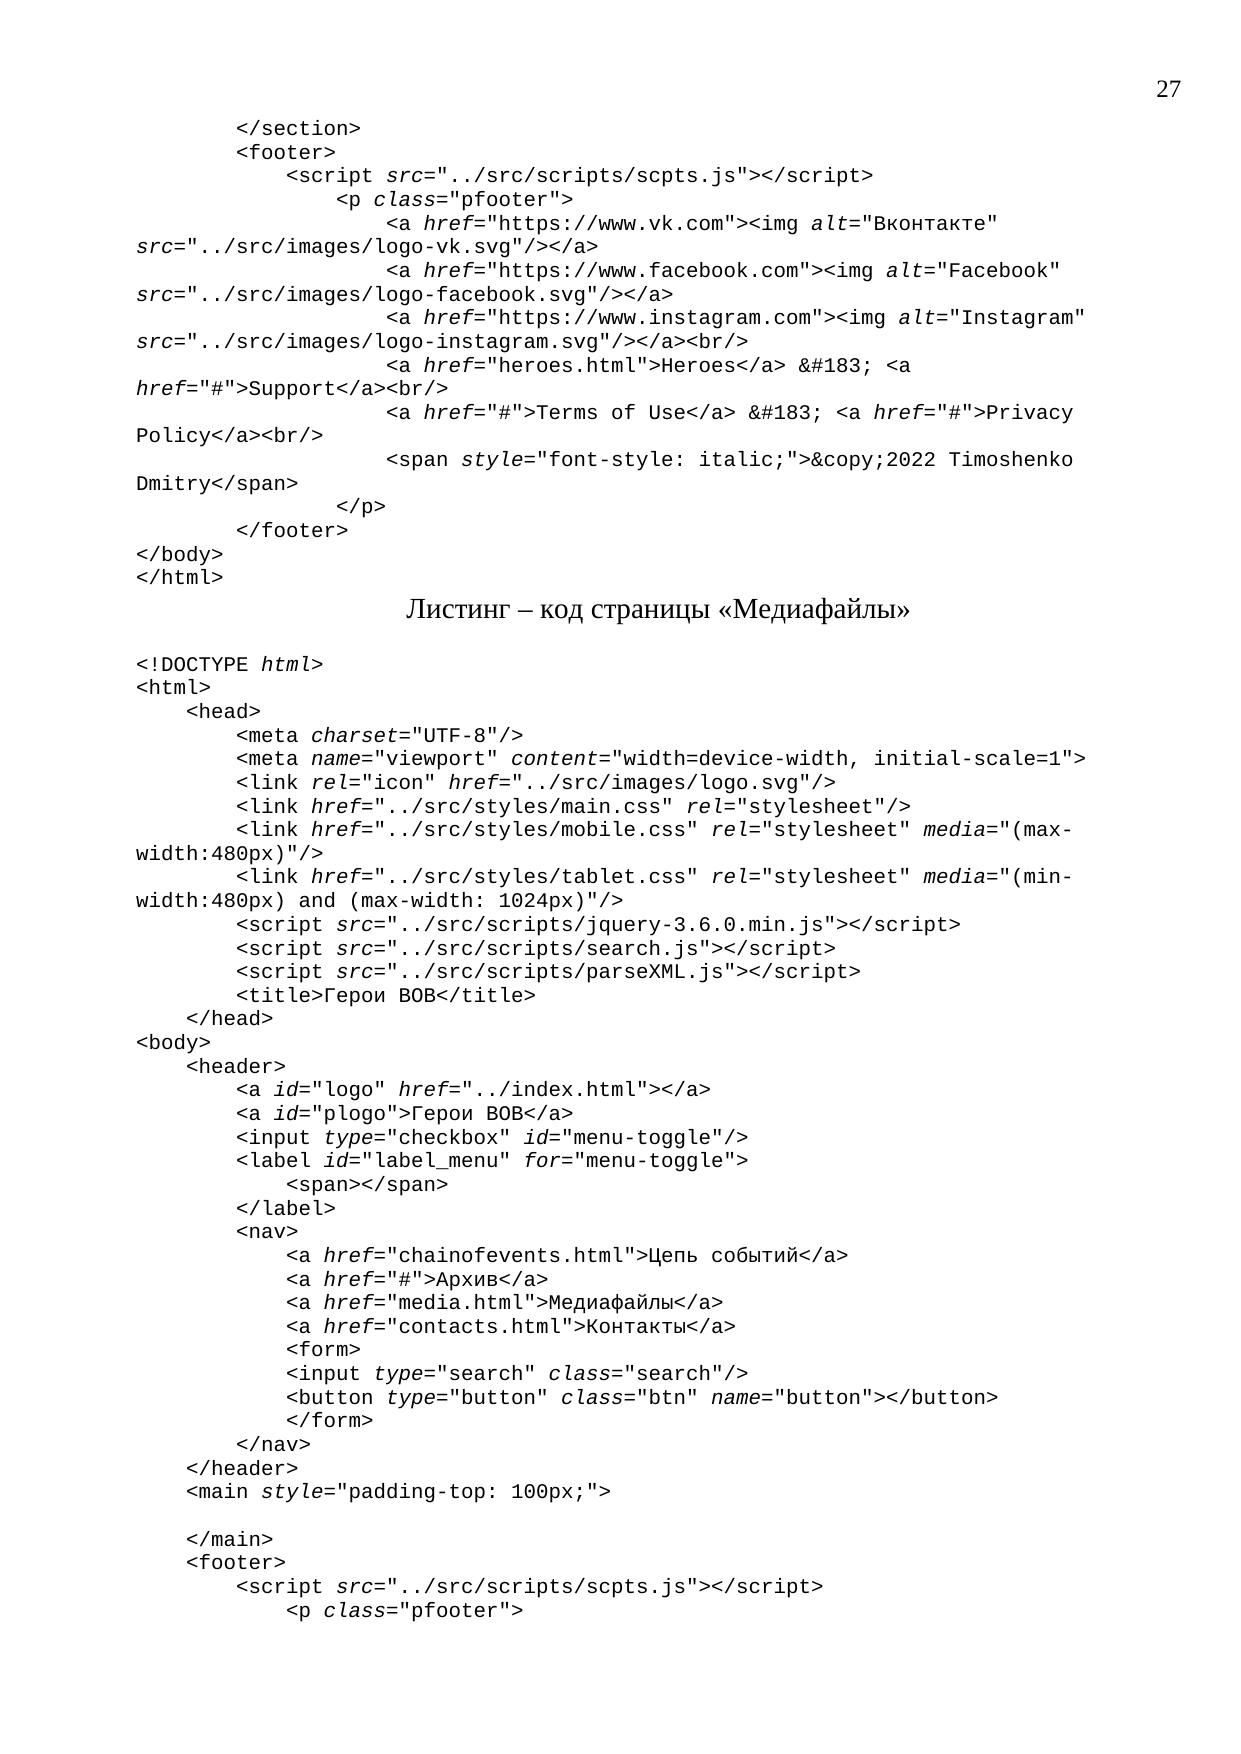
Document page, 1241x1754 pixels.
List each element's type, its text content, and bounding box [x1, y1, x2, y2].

text <p class="pfooter"> [136, 189, 1181, 213]
text <a href="https://www.vk.com"><img alt="Вконтакте" src="../src/images/logo-vk.svg"/></a> [136, 213, 1181, 260]
text </header> [136, 1458, 1181, 1481]
text <footer> [136, 1552, 1181, 1576]
text </label> [136, 1198, 1181, 1221]
text <meta name="viewport" content="width=device-width, initial-scale=1"> [136, 748, 1181, 772]
text <title>Герои ВОВ</title> [136, 985, 1181, 1008]
text <span style="font-style: italic;">&copy;2022 Timoshenko Dmitry</span> [136, 449, 1181, 496]
text <footer> [136, 142, 1181, 165]
text <link href="../src/styles/mobile.css" rel="stylesheet" media="(max-width:480px)"/> [136, 819, 1181, 867]
text <input type="checkbox" id="menu-toggle"/> [136, 1127, 1181, 1150]
text <span></span> [136, 1174, 1181, 1198]
text <form> [136, 1339, 1181, 1363]
text <label id="label_menu" for="menu-toggle"> [136, 1150, 1181, 1174]
text <a href="heroes.html">Heroes</a> &#183; <a href="#">Support</a><br/> [136, 354, 1181, 402]
text <a href="https://www.facebook.com"><img alt="Facebook" src="../src/images/logo-facebook.svg"/></a> [136, 260, 1181, 307]
text <script src="../src/scripts/jquery-3.6.0.min.js"></script> [136, 914, 1181, 937]
text </section> [136, 118, 1181, 142]
text <!DOCTYPE html> [136, 654, 1181, 677]
text Листинг – код страницы «Медиафайлы» [136, 591, 1181, 624]
text </form> [136, 1410, 1181, 1434]
text <link href="../src/styles/tablet.css" rel="stylesheet" media="(min-width:480px) and (max-width: 1024px)"/> [136, 867, 1181, 914]
text <a id="logo" href="../index.html"></a> [136, 1079, 1181, 1103]
text <html> [136, 677, 1181, 701]
text <a href="https://www.instagram.com"><img alt="Instagram" src="../src/images/logo-instagram.svg"/></a><br/> [136, 307, 1181, 354]
text <script src="../src/scripts/parseXML.js"></script> [136, 961, 1181, 985]
text <script src="../src/scripts/scpts.js"></script> [136, 165, 1181, 189]
text <script src="../src/scripts/scpts.js"></script> [136, 1576, 1181, 1599]
text </nav> [136, 1434, 1181, 1458]
text <meta charset="UTF-8"/> [136, 725, 1181, 748]
text <body> [136, 1032, 1181, 1056]
text <header> [136, 1056, 1181, 1079]
text <a href="#">Terms of Use</a> &#183; <a href="#">Privacy Policy</a><br/> [136, 402, 1181, 449]
text </html> [136, 567, 1181, 591]
text </head> [136, 1008, 1181, 1032]
text </main> [136, 1529, 1181, 1552]
text <p class="pfooter"> [136, 1599, 1181, 1623]
text <link rel="icon" href="../src/images/logo.svg"/> [136, 772, 1181, 796]
text <button type="button" class="btn" name="button"></button> [136, 1387, 1181, 1410]
text <main style="padding-top: 100px;"> [136, 1481, 1181, 1505]
text <a id="plogo">Герои ВОВ</a> [136, 1103, 1181, 1127]
text <a href="contacts.html">Контакты</a> [136, 1316, 1181, 1339]
text <a href="chainofevents.html">Цепь событий</a> [136, 1245, 1181, 1268]
text <script src="../src/scripts/search.js"></script> [136, 937, 1181, 961]
text <a href="media.html">Медиафайлы</a> [136, 1292, 1181, 1316]
text <nav> [136, 1221, 1181, 1245]
text </body> [136, 544, 1181, 567]
text <a href="#">Архив</a> [136, 1268, 1181, 1292]
text <link href="../src/styles/main.css" rel="stylesheet"/> [136, 796, 1181, 819]
text </p> [136, 496, 1181, 520]
text </footer> [136, 520, 1181, 544]
text <head> [136, 701, 1181, 725]
text <input type="search" class="search"/> [136, 1363, 1181, 1387]
